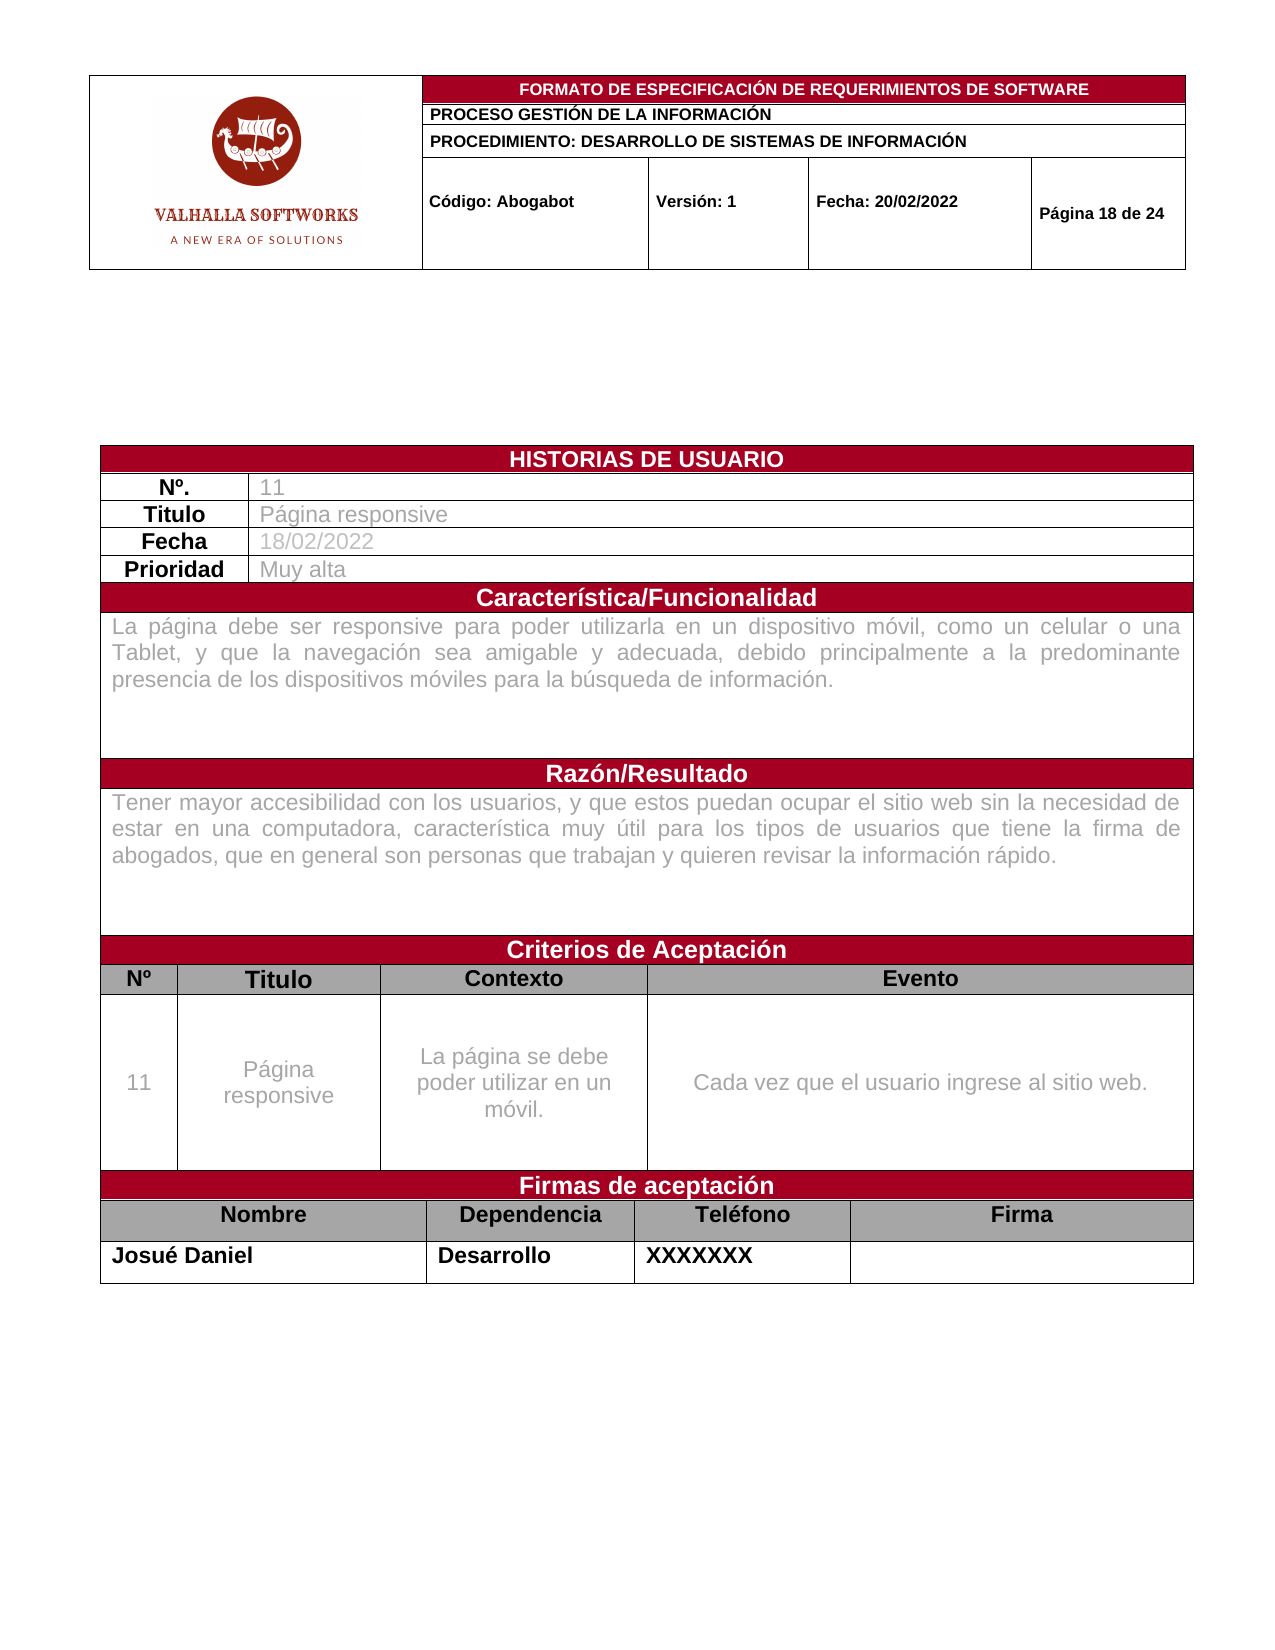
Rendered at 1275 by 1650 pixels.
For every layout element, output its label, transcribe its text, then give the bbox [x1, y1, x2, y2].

table_cell 18/02/2022 [249, 528, 1193, 554]
table_cell Nombre [101, 1201, 426, 1241]
table_cell Nº [101, 965, 177, 994]
table_cell Firma [851, 1201, 1193, 1241]
table_cell Página responsive [249, 501, 1193, 527]
table_cell Página responsive [178, 995, 380, 1170]
table_cell Fecha [101, 528, 248, 554]
table_cell Josué Daniel [101, 1242, 426, 1283]
table_cell Titulo [178, 965, 380, 994]
table_cell Muy alta [249, 556, 1193, 582]
table_cell Dependencia [427, 1201, 634, 1241]
table_cell Firmas de aceptación [101, 1171, 1193, 1199]
table_cell 11 [249, 474, 1193, 500]
table_header HISTORIAS DE USUARIO [101, 446, 1193, 472]
table_cell [851, 1242, 1193, 1283]
table_cell Titulo [101, 501, 248, 527]
table_cell Desarrollo [427, 1242, 634, 1283]
table_cell Evento [648, 965, 1193, 994]
table_cell Contexto [381, 965, 647, 994]
table_cell La página se debe poder utilizar en un móvil. [381, 995, 647, 1170]
table_cell La página debe ser responsive para poder utilizarla en un dispositivo móvil, como un celular o una Tablet, y que la navegación sea amigable y adecuada, debido principalmente a la predominante presencia de los dispositivos móviles para la búsqueda de información. [101, 613, 1193, 758]
picture [148, 95, 364, 250]
table_cell Teléfono [635, 1201, 850, 1241]
table_cell Tener mayor accesibilidad con los usuarios, y que estos puedan ocupar el sitio web sin la necesidad de estar en una computadora, característica muy útil para los tipos de usuarios que tiene la firma de abogados, que en general son personas que trabajan y quieren revisar la información rápido. [101, 789, 1193, 934]
table_cell Razón/Resultado [101, 759, 1193, 788]
table_cell Criterios de Aceptación [101, 936, 1193, 964]
table_cell Nº. [101, 474, 248, 500]
table_cell Prioridad [101, 556, 248, 582]
table_cell XXXXXXX [635, 1242, 850, 1283]
table_cell 11 [101, 995, 177, 1170]
table_cell Característica/Funcionalidad [101, 583, 1193, 612]
table_cell Cada vez que el usuario ingrese al sitio web. [648, 995, 1193, 1170]
